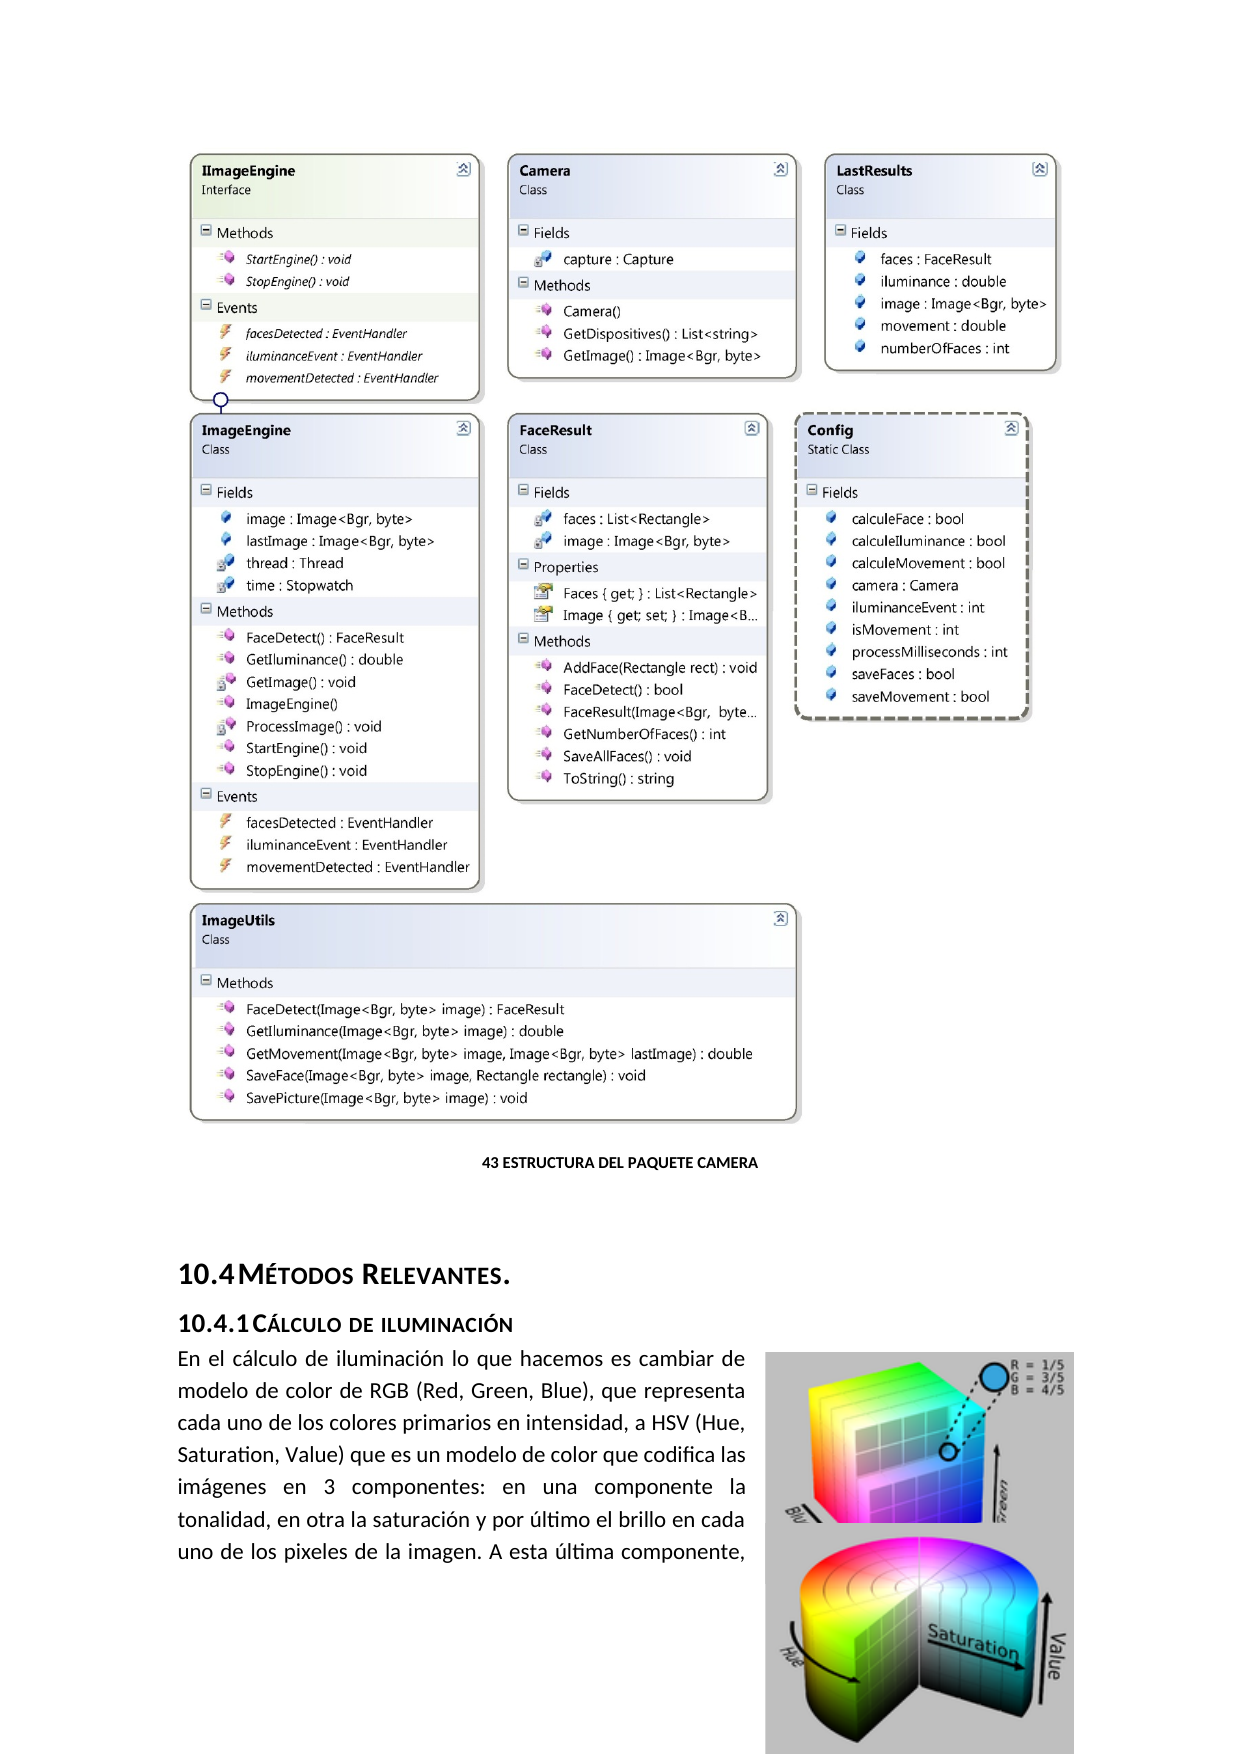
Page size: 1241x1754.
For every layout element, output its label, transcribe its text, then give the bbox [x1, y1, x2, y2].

picture [177, 147, 1063, 1128]
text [177, 1344, 1063, 1565]
subtitle Métodos Relevantes. [177, 1254, 1063, 1292]
subtitle Cálculo de iluminación [177, 1306, 1063, 1339]
picture [765, 1352, 1074, 1754]
